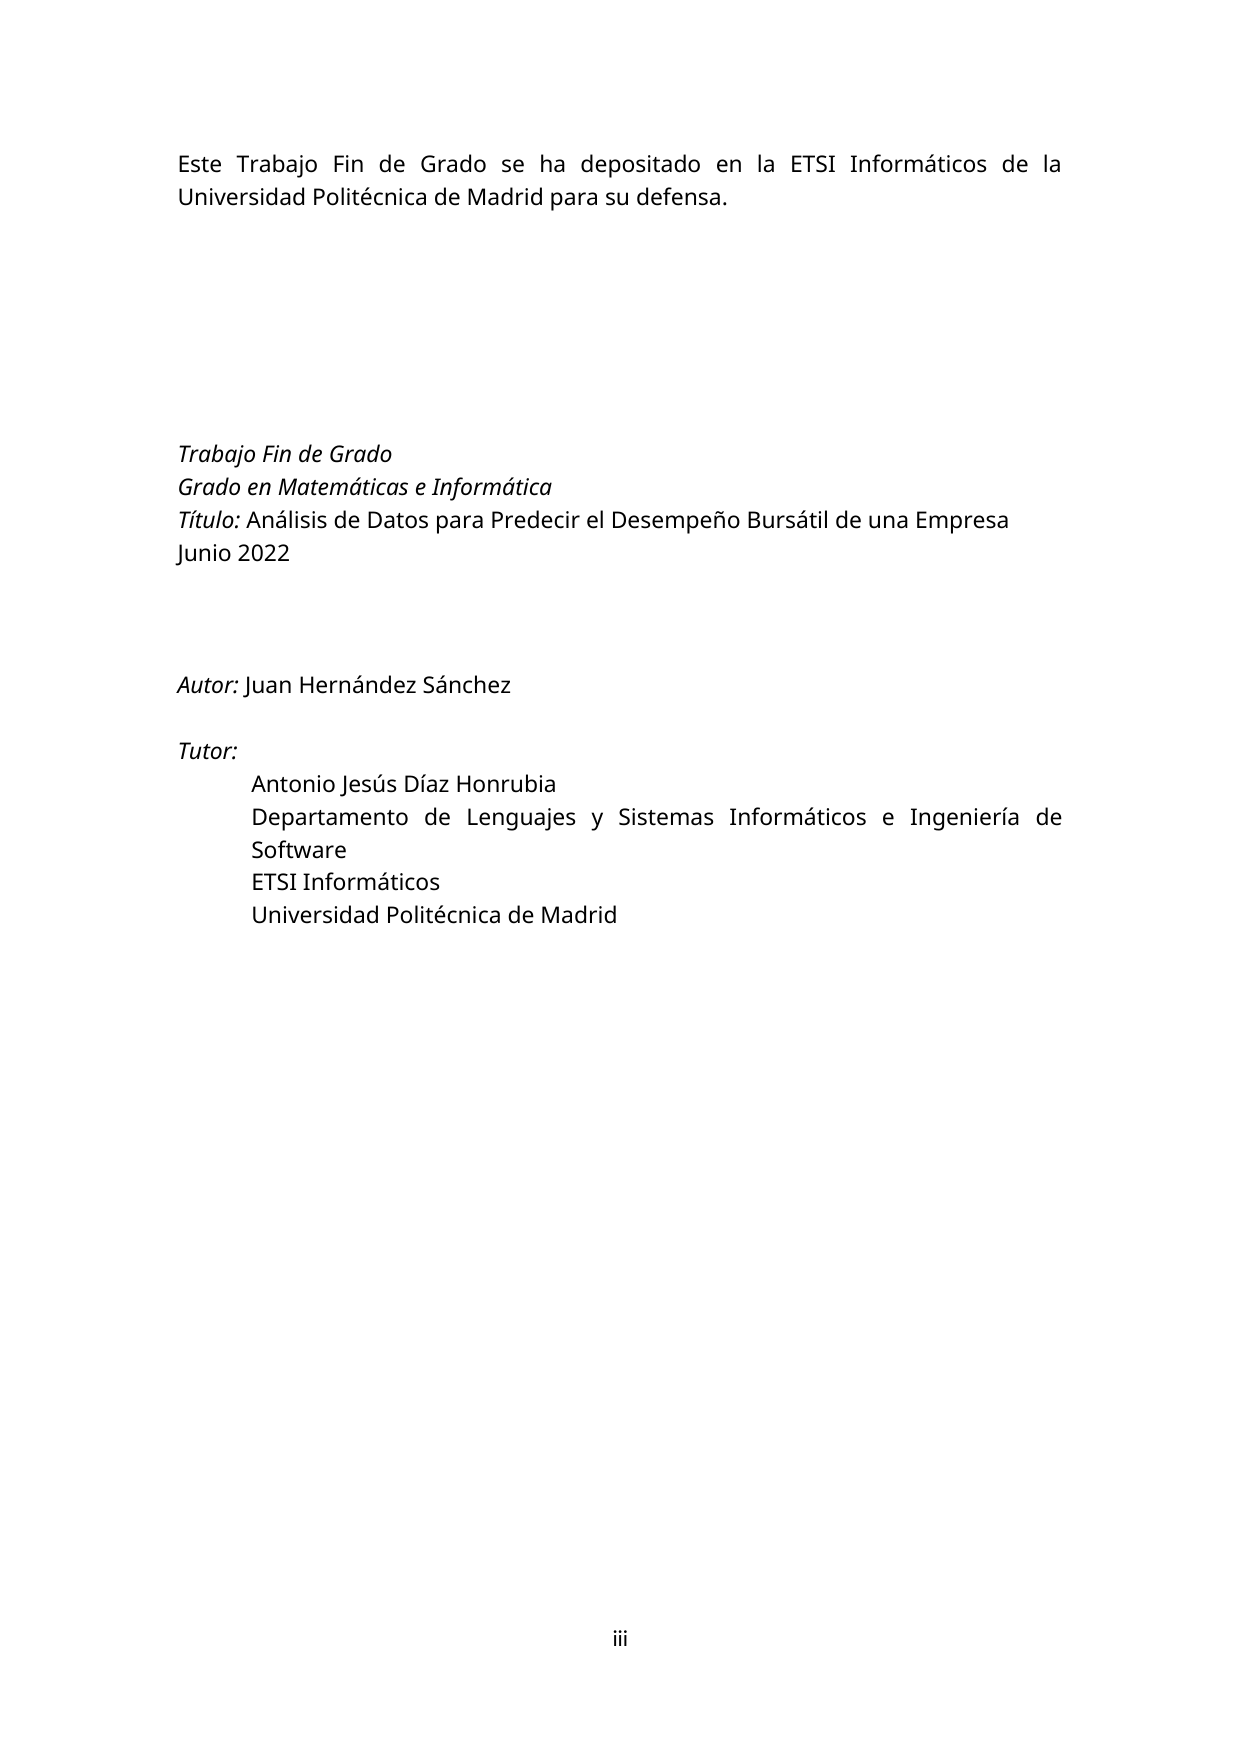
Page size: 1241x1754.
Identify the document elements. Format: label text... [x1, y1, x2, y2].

text Título: Análisis de Datos para Predecir el Desempeño Bursátil de una Empresa [177, 504, 1063, 535]
text ETSI Informáticos [251, 866, 1063, 898]
text Departamento de Lenguajes y Sistemas Informáticos e Ingeniería de Software [251, 801, 1063, 865]
text Antonio Jesús Díaz Honrubia [177, 768, 1063, 799]
text Grado en Matemáticas e Informática [177, 471, 1063, 502]
text Trabajo Fin de Grado [177, 438, 1063, 469]
text Universidad Politécnica de Madrid [251, 899, 1063, 930]
text Tutor: [177, 735, 1063, 766]
text Este Trabajo Fin de Grado se ha depositado en la ETSI Informáticos de la Universidad Politécnica de Madrid para su defensa. [177, 148, 1063, 212]
text Junio 2022 [177, 537, 1063, 568]
text Autor: Juan Hernández Sánchez [177, 669, 1063, 701]
